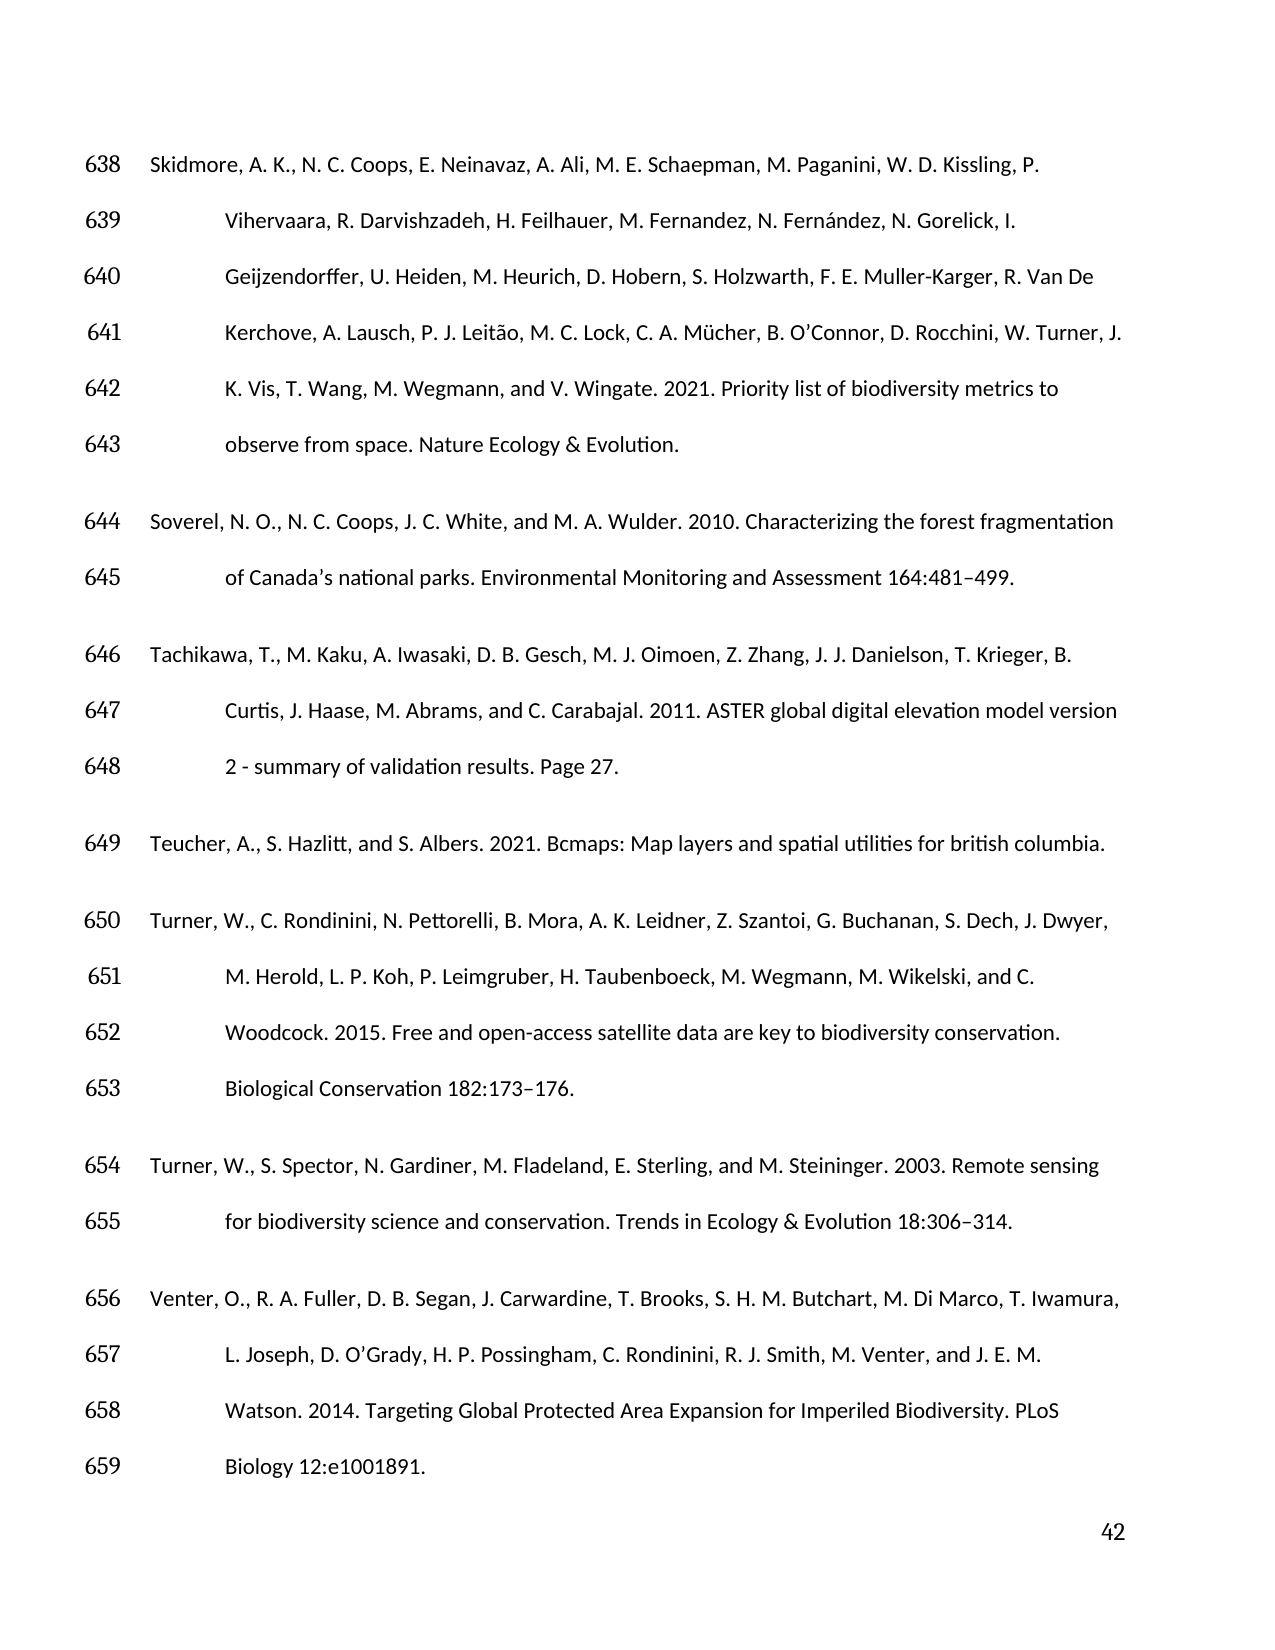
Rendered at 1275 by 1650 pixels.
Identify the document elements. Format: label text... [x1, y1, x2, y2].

text Turner, W., S. Spector, N. Gardiner, M. Fladeland, E. Sterling, and M. Steininger. 2003. Remote sensing for biodiversity science and conservation. Trends in Ecology & Evolution 18:306–314. [150, 1151, 1125, 1235]
text Soverel, N. O., N. C. Coops, J. C. White, and M. A. Wulder. 2010. Characterizing the forest fragmentation of Canada’s national parks. Environmental Monitoring and Assessment 164:481–499. [150, 507, 1125, 591]
text Turner, W., C. Rondinini, N. Pettorelli, B. Mora, A. K. Leidner, Z. Szantoi, G. Buchanan, S. Dech, J. Dwyer, M. Herold, L. P. Koh, P. Leimgruber, H. Taubenboeck, M. Wegmann, M. Wikelski, and C. Woodcock. 2015. Free and open-access satellite data are key to biodiversity conservation. Biological Conservation 182:173–176. [150, 906, 1125, 1102]
text Teucher, A., S. Hazlitt, and S. Albers. 2021. Bcmaps: Map layers and spatial utilities for british columbia. [150, 829, 1125, 857]
text Tachikawa, T., M. Kaku, A. Iwasaki, D. B. Gesch, M. J. Oimoen, Z. Zhang, J. J. Danielson, T. Krieger, B. Curtis, J. Haase, M. Abrams, and C. Carabajal. 2011. ASTER global digital elevation model version 2 - summary of validation results. Page 27. [150, 640, 1125, 780]
text Skidmore, A. K., N. C. Coops, E. Neinavaz, A. Ali, M. E. Schaepman, M. Paganini, W. D. Kissling, P. Vihervaara, R. Darvishzadeh, H. Feilhauer, M. Fernandez, N. Fernández, N. Gorelick, I. Geijzendorffer, U. Heiden, M. Heurich, D. Hobern, S. Holzwarth, F. E. Muller-Karger, R. Van De Kerchove, A. Lausch, P. J. Leitão, M. C. Lock, C. A. Mücher, B. O’Connor, D. Rocchini, W. Turner, J. K. Vis, T. Wang, M. Wegmann, and V. Wingate. 2021. Priority list of biodiversity metrics to observe from space. Nature Ecology & Evolution. [150, 150, 1125, 458]
text Venter, O., R. A. Fuller, D. B. Segan, J. Carwardine, T. Brooks, S. H. M. Butchart, M. Di Marco, T. Iwamura, L. Joseph, D. O’Grady, H. P. Possingham, C. Rondinini, R. J. Smith, M. Venter, and J. E. M. Watson. 2014. Targeting Global Protected Area Expansion for Imperiled Biodiversity. PLoS Biology 12:e1001891. [150, 1284, 1125, 1480]
